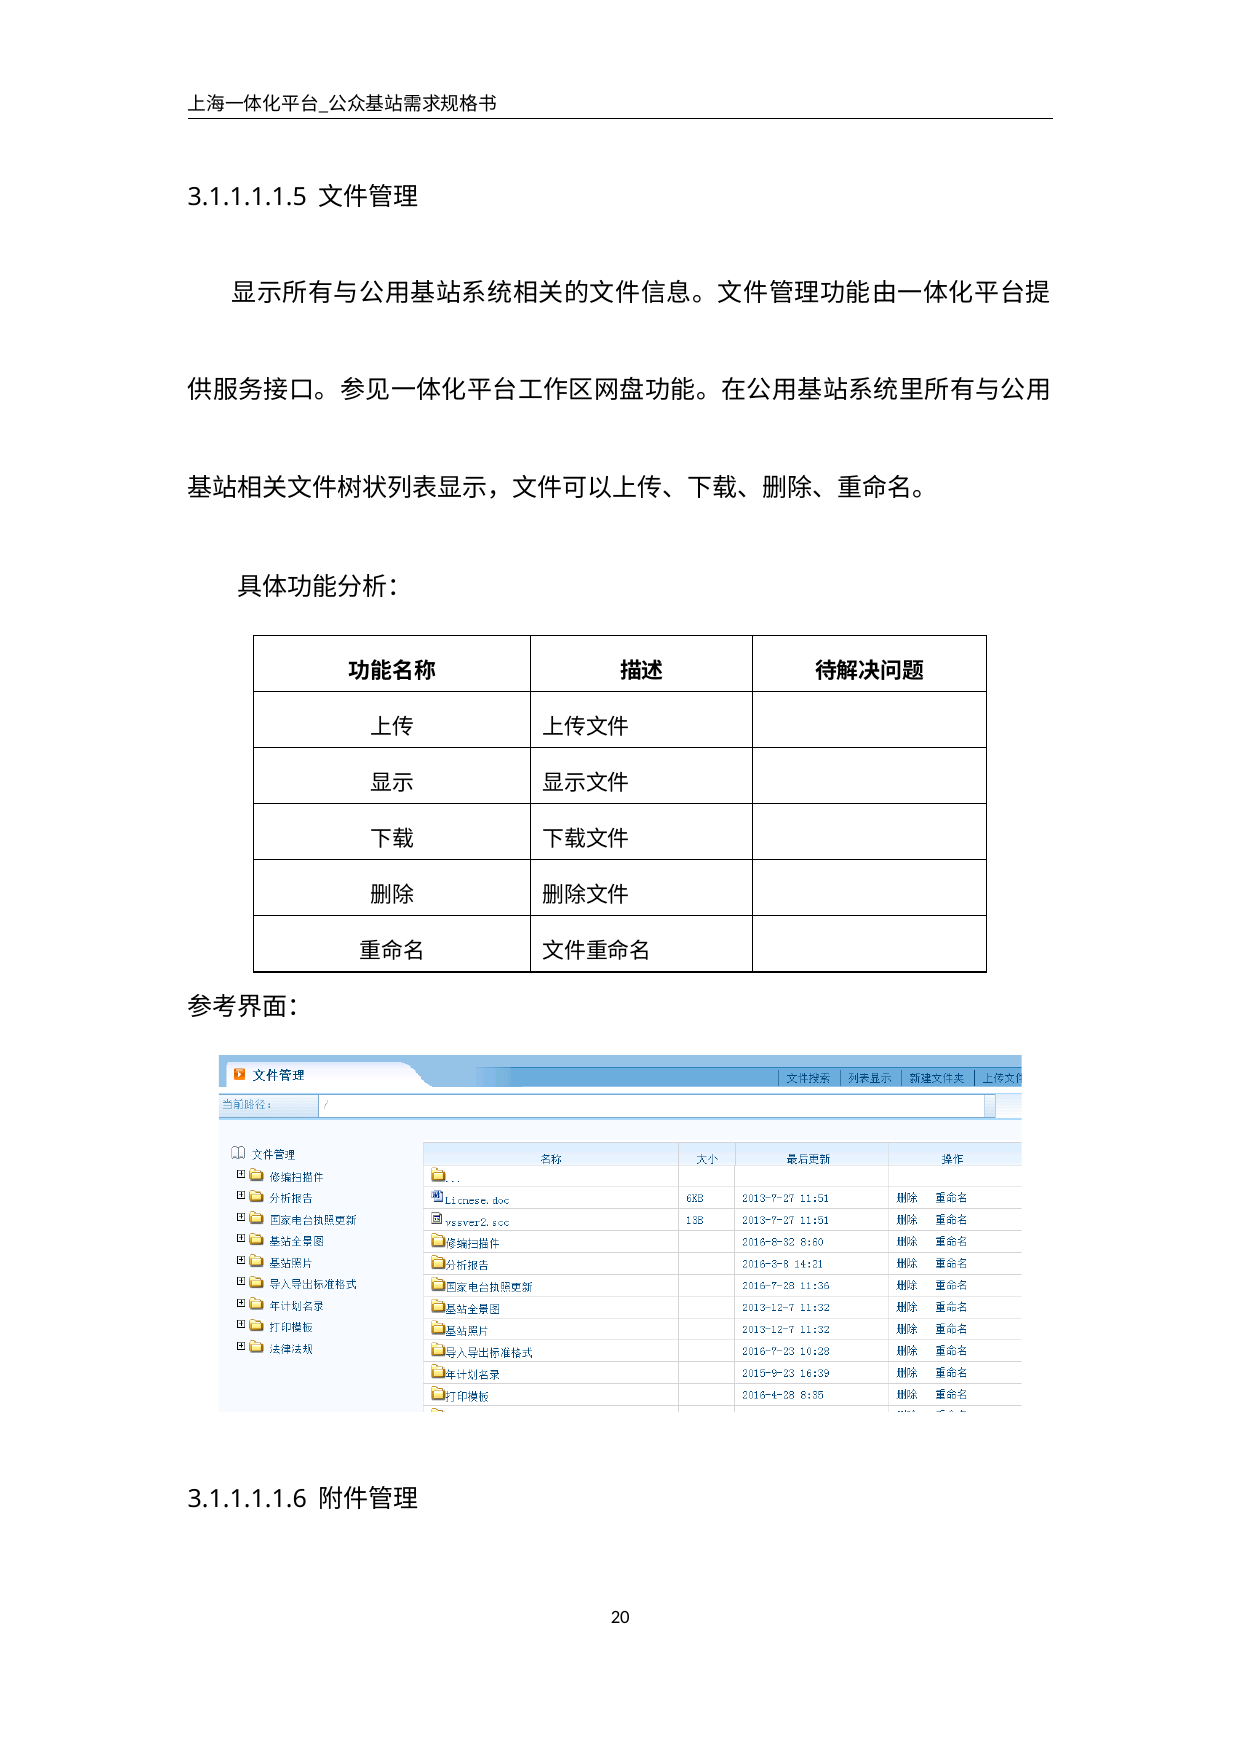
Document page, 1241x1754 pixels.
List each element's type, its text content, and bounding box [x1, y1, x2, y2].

table_cell 删除 [254, 860, 530, 915]
table_cell 下载 [254, 804, 530, 859]
table_cell 上传 [254, 692, 530, 747]
table_cell 文件重命名 [531, 916, 752, 971]
picture [218, 1055, 1022, 1412]
table_header 描述 [531, 636, 752, 691]
text 具体功能分析： [187, 552, 1053, 617]
text 显示所有与公用基站系统相关的文件信息。文件管理功能由一体化平台提供服务接口。参见一体化平台工作区网盘功能。在公用基站系统里所有与公用基站相关文件树状列表显示，文件可以上传、下载、删除、重命名。 [187, 258, 1053, 518]
table_cell [753, 916, 986, 971]
table_header 功能名称 [254, 636, 530, 691]
table_cell 显示文件 [531, 748, 752, 803]
table_cell 重命名 [254, 916, 530, 971]
table_cell [753, 860, 986, 915]
table_cell [753, 692, 986, 747]
table_cell 下载文件 [531, 804, 752, 859]
text 参考界面： [187, 972, 1053, 1037]
table_cell [753, 748, 986, 803]
subtitle 文件管理 [187, 162, 1053, 227]
table_header 待解决问题 [753, 636, 986, 691]
table_cell 显示 [254, 748, 530, 803]
table_cell 上传文件 [531, 692, 752, 747]
subtitle 附件管理 [187, 1464, 1053, 1529]
table_cell [753, 804, 986, 859]
table_cell 删除文件 [531, 860, 752, 915]
